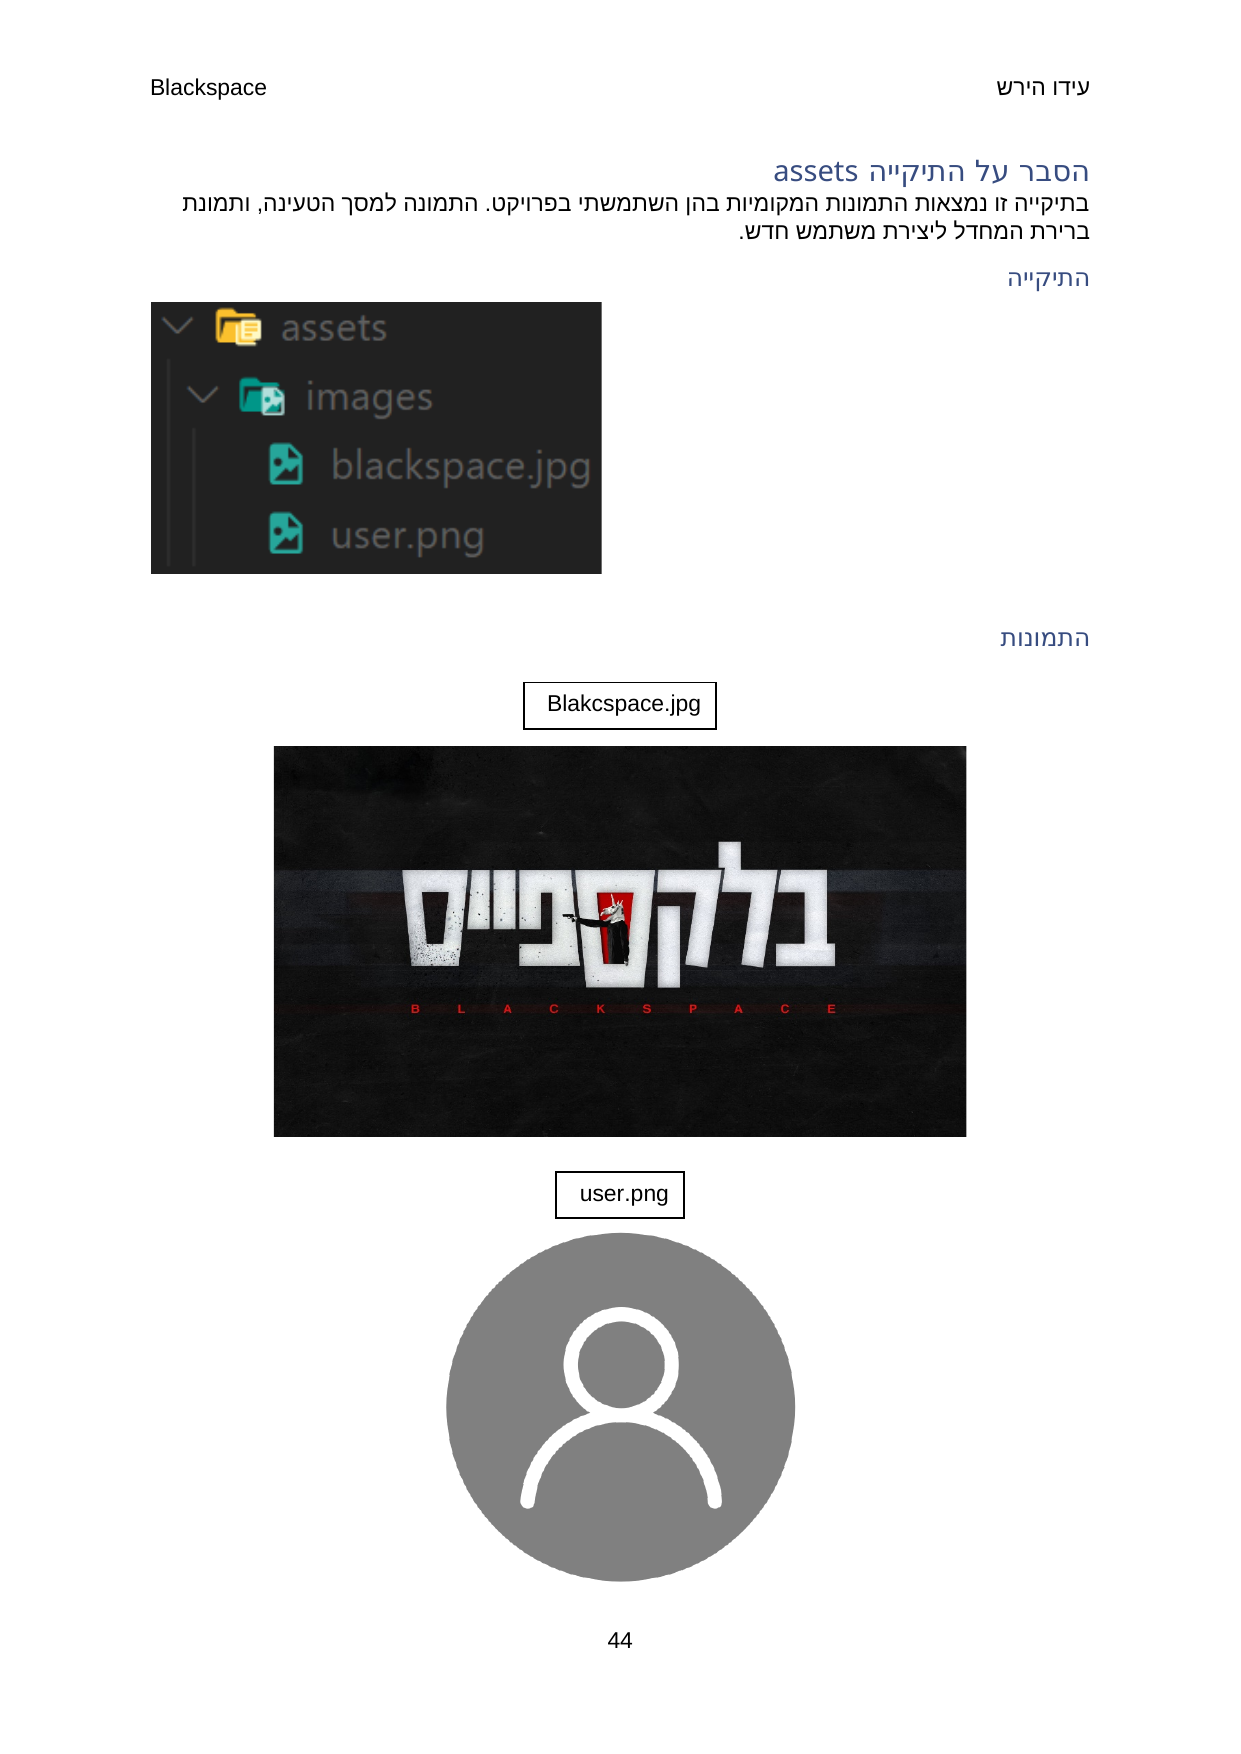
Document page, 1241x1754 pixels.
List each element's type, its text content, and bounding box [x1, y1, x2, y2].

subtitle הסבר על התיקייה assets [150, 150, 1090, 190]
text בתיקייה זו נמצאות התמונות המקומיות בהן השתמשתי בפרויקט. התמונה למסך הטעינה, ותמונת ברירת המחדל ליצירת משתמש חדש. [150, 190, 1090, 244]
subtitle התמונות [150, 623, 1090, 652]
picture [151, 302, 602, 574]
picture [421, 1207, 820, 1606]
picture [273, 746, 967, 1137]
subtitle התיקייה [150, 263, 1090, 292]
